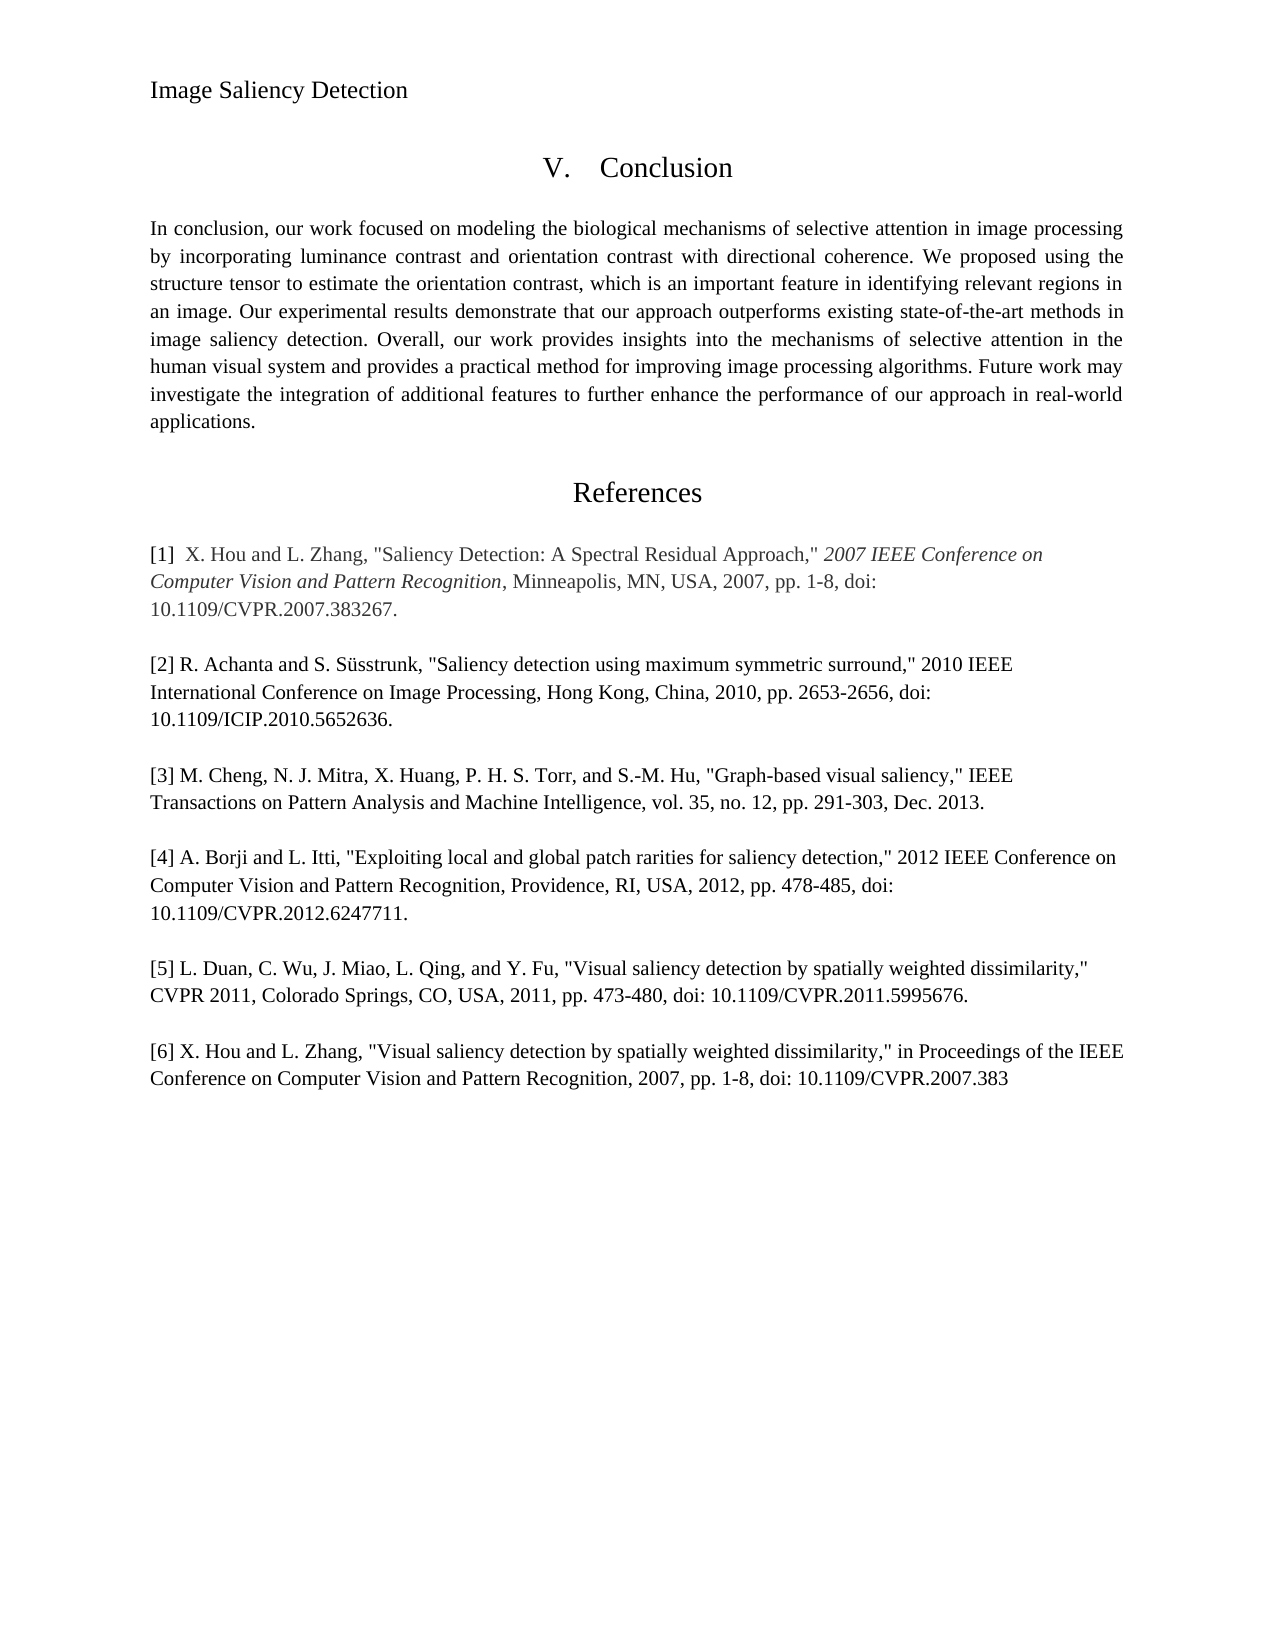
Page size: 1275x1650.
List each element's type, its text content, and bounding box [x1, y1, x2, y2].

text [4] A. Borji and L. Itti, "Exploiting local and global patch rarities for saliency detection," 2012 IEEE Conference on Computer Vision and Pattern Recognition, Providence, RI, USA, 2012, pp. 478-485, doi: 10.1109/CVPR.2012.6247711. [150, 845, 1125, 924]
text [5] L. Duan, C. Wu, J. Miao, L. Qing, and Y. Fu, "Visual saliency detection by spatially weighted dissimilarity," CVPR 2011, Colorado Springs, CO, USA, 2011, pp. 473-480, doi: 10.1109/CVPR.2011.5995676. [150, 956, 1125, 1007]
text [3] M. Cheng, N. J. Mitra, X. Huang, P. H. S. Torr, and S.-M. Hu, "Graph-based visual saliency," IEEE Transactions on Pattern Analysis and Machine Intelligence, vol. 35, no. 12, pp. 291-303, Dec. 2013. [150, 762, 1125, 814]
text V. Conclusion [150, 150, 1125, 183]
text In conclusion, our work focused on modeling the biological mechanisms of selective attention in image processing by incorporating luminance contrast and orientation contrast with directional coherence. We proposed using the structure tensor to estimate the orientation contrast, which is an important feature in identifying relevant regions in an image. Our experimental results demonstrate that our approach outperforms existing state-of-the-art methods in image saliency detection. Overall, our work provides insights into the mechanisms of selective attention in the human visual system and provides a practical method for improving image processing algorithms. Future work may investigate the integration of additional features to further enhance the performance of our approach in real-world applications. [150, 216, 1125, 433]
text [1] X. Hou and L. Zhang, "Saliency Detection: A Spectral Residual Approach," 2007 IEEE Conference on Computer Vision and Pattern Recognition, Minneapolis, MN, USA, 2007, pp. 1-8, doi: 10.1109/CVPR.2007.383267. [150, 542, 1125, 621]
text [6] X. Hou and L. Zhang, "Visual saliency detection by spatially weighted dissimilarity," in Proceedings of the IEEE Conference on Computer Vision and Pattern Recognition, 2007, pp. 1-8, doi: 10.1109/CVPR.2007.383 [150, 1038, 1125, 1090]
text [2] R. Achanta and S. Süsstrunk, "Saliency detection using maximum symmetric surround," 2010 IEEE International Conference on Image Processing, Hong Kong, China, 2010, pp. 2653-2656, doi: 10.1109/ICIP.2010.5652636. [150, 652, 1125, 731]
text References [150, 476, 1125, 509]
